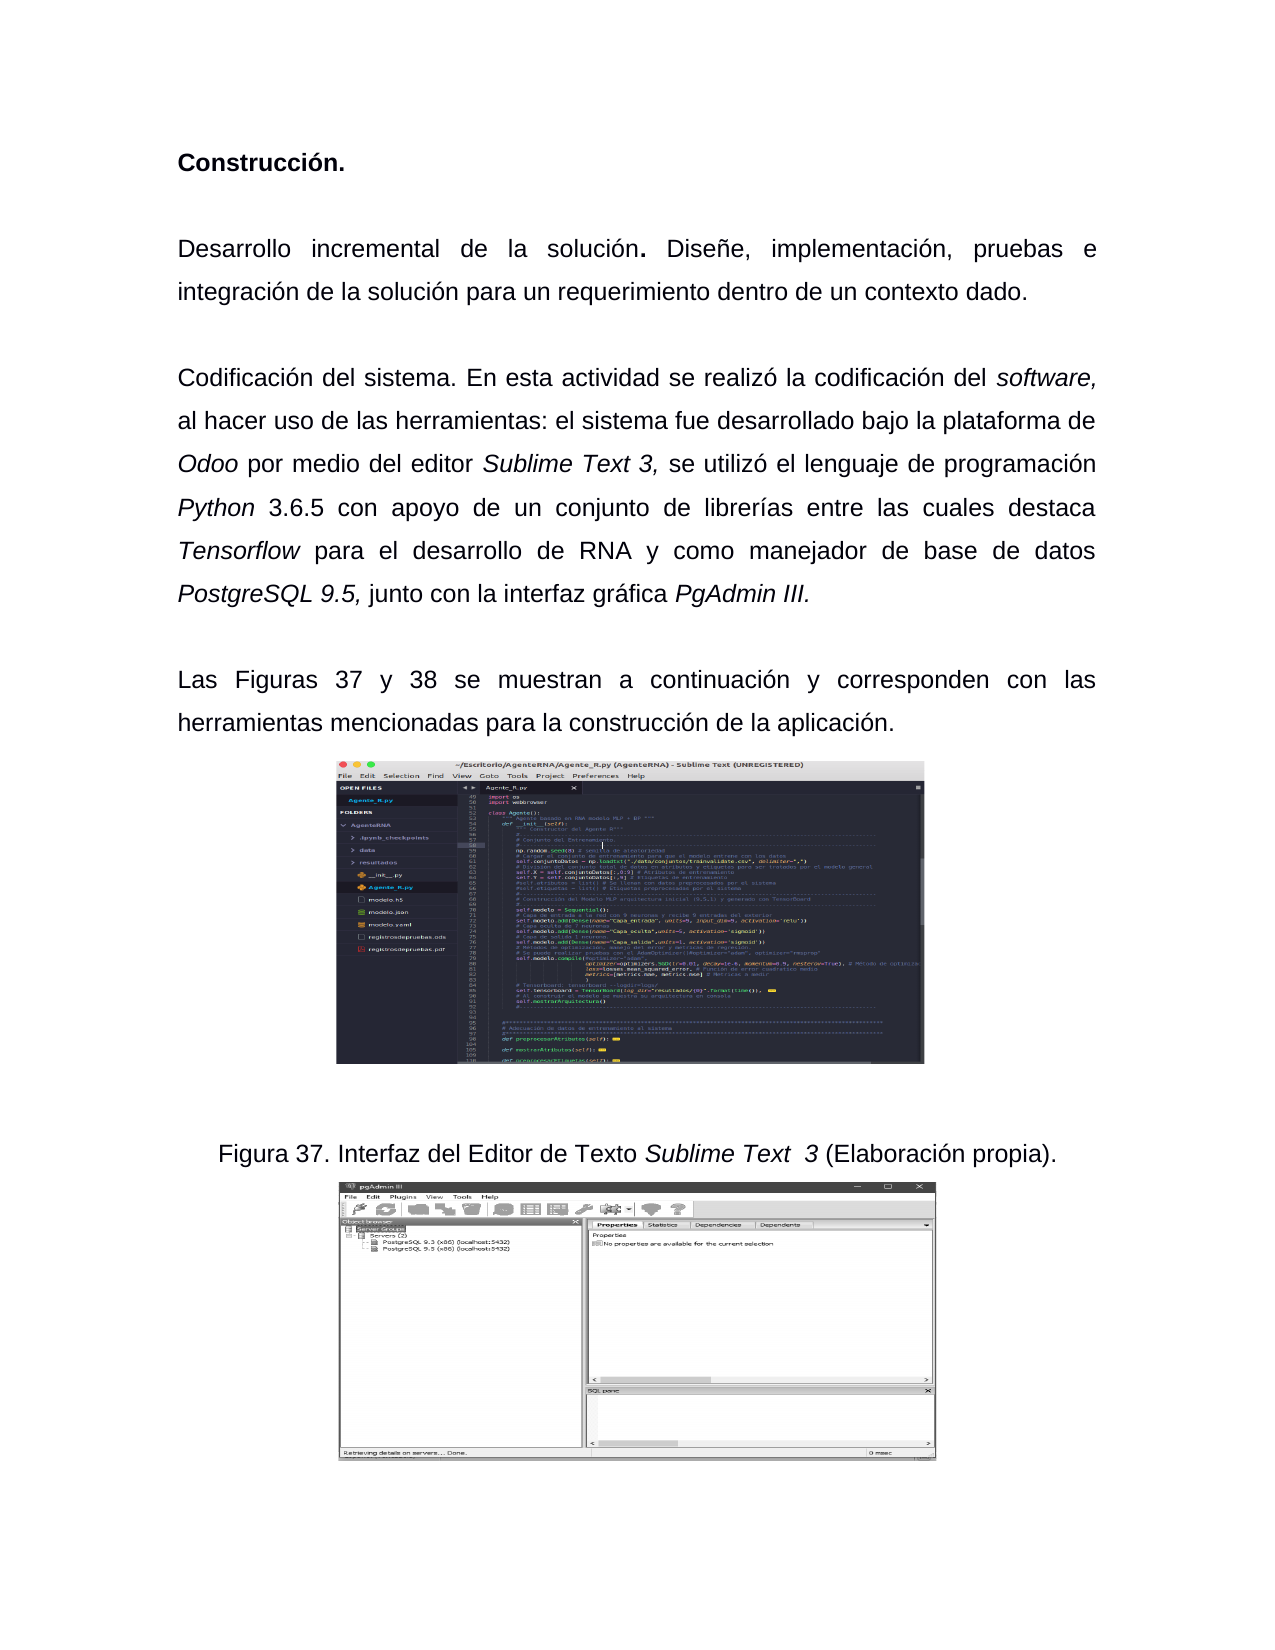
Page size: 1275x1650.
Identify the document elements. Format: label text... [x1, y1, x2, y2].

text Desarrollo incremental de la solución. Diseñe, implementación, pruebas e integración de la solución para un requerimiento dentro de un contexto dado. [177, 234, 1098, 306]
text Codificación del sistema. En esta actividad se realizó la codificación del software, al hacer uso de las herramientas: el sistema fue desarrollado bajo la plataforma de Odoo por medio del editor Sublime Text 3, se utilizó el lenguaje de programación Python 3.6.5 con apoyo de un conjunto de librerías entre las cuales destaca Tensorflow para el desarrollo de RNA y como manejador de base de datos PostgreSQL 9.5, junto con la interfaz gráfica PgAdmin III. [177, 363, 1098, 608]
picture [338, 1182, 937, 1461]
text Figura 37. Interfaz del Editor de Texto Sublime Text 3 (Elaboración propia). [177, 1139, 1098, 1168]
picture [336, 761, 925, 1064]
text Las Figuras 37 y 38 se muestran a continuación y corresponden con las herramientas mencionadas para la construcción de la aplicación. [177, 665, 1098, 737]
text Construcción. [177, 148, 1098, 176]
